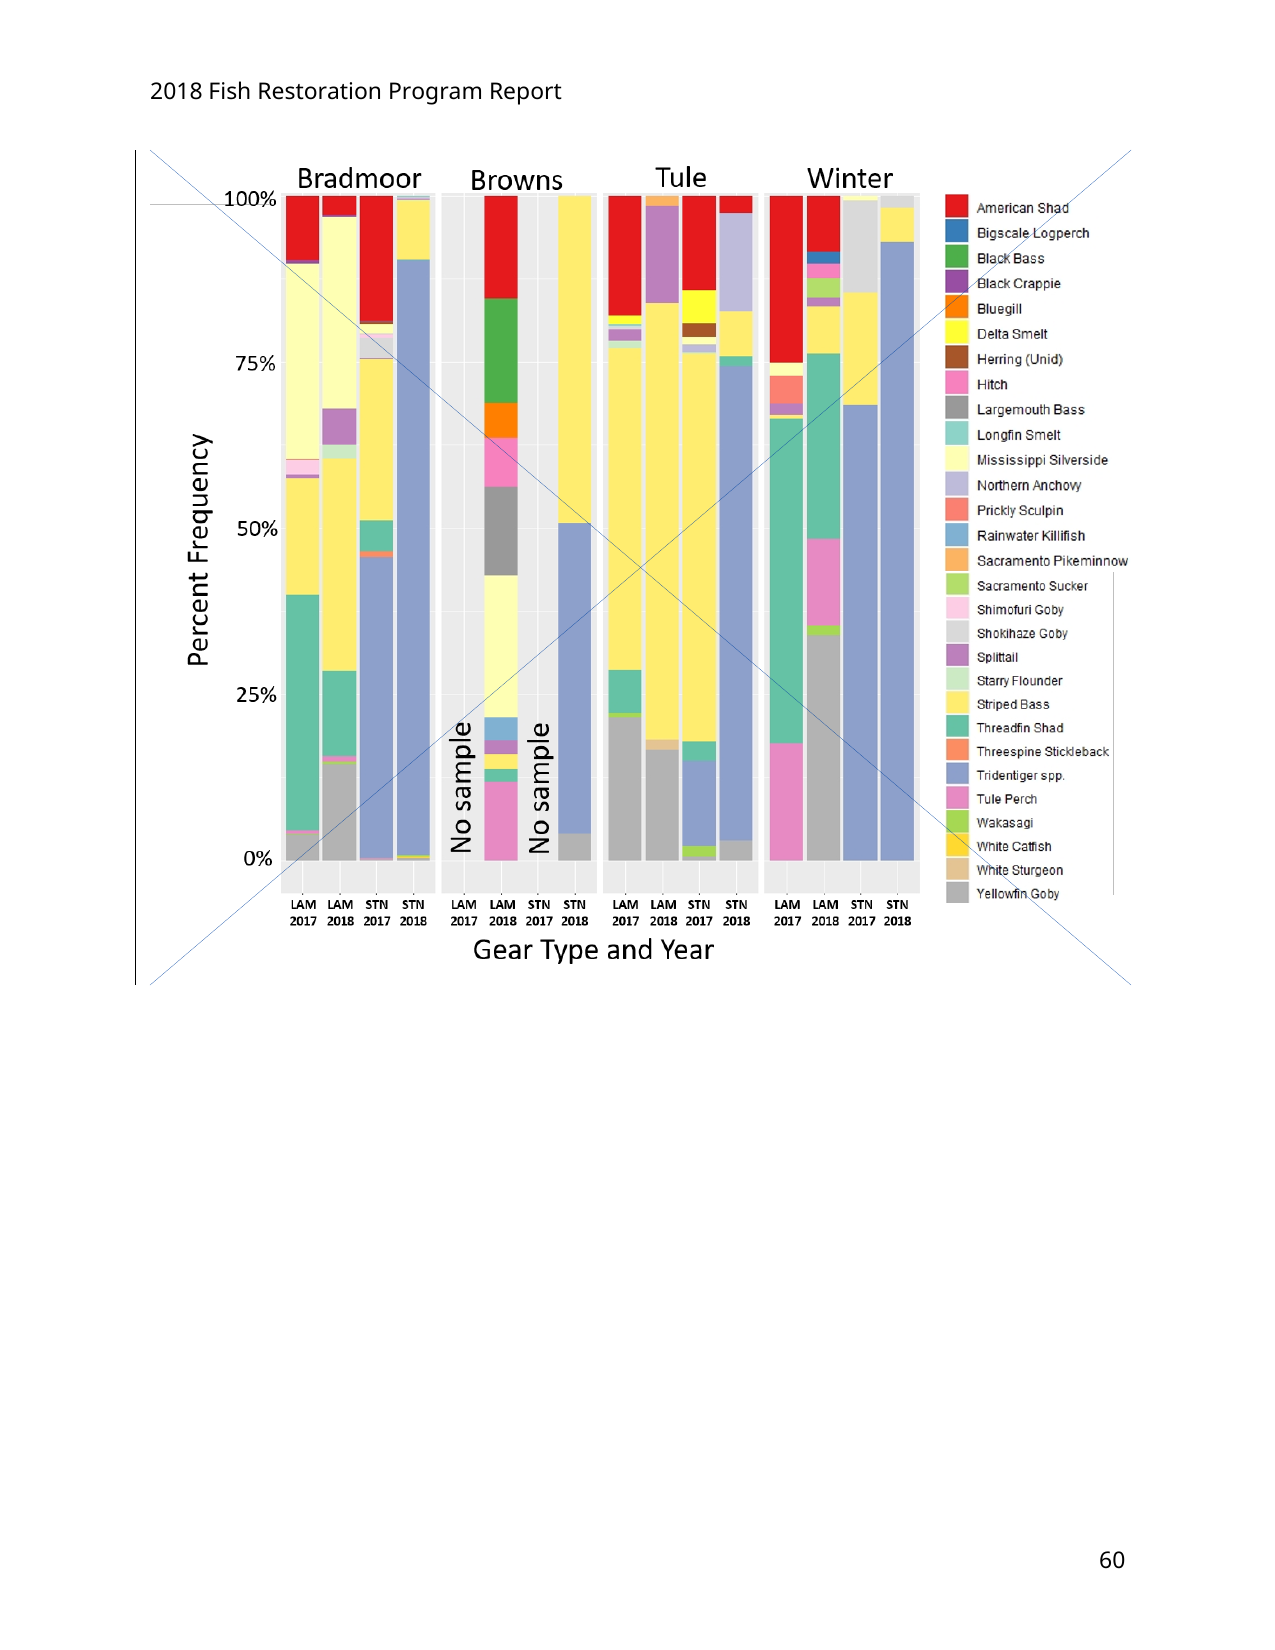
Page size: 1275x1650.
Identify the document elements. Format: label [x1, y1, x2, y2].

picture [152, 150, 1129, 566]
picture [151, 569, 1130, 986]
picture [642, 151, 1132, 984]
picture [150, 151, 639, 984]
